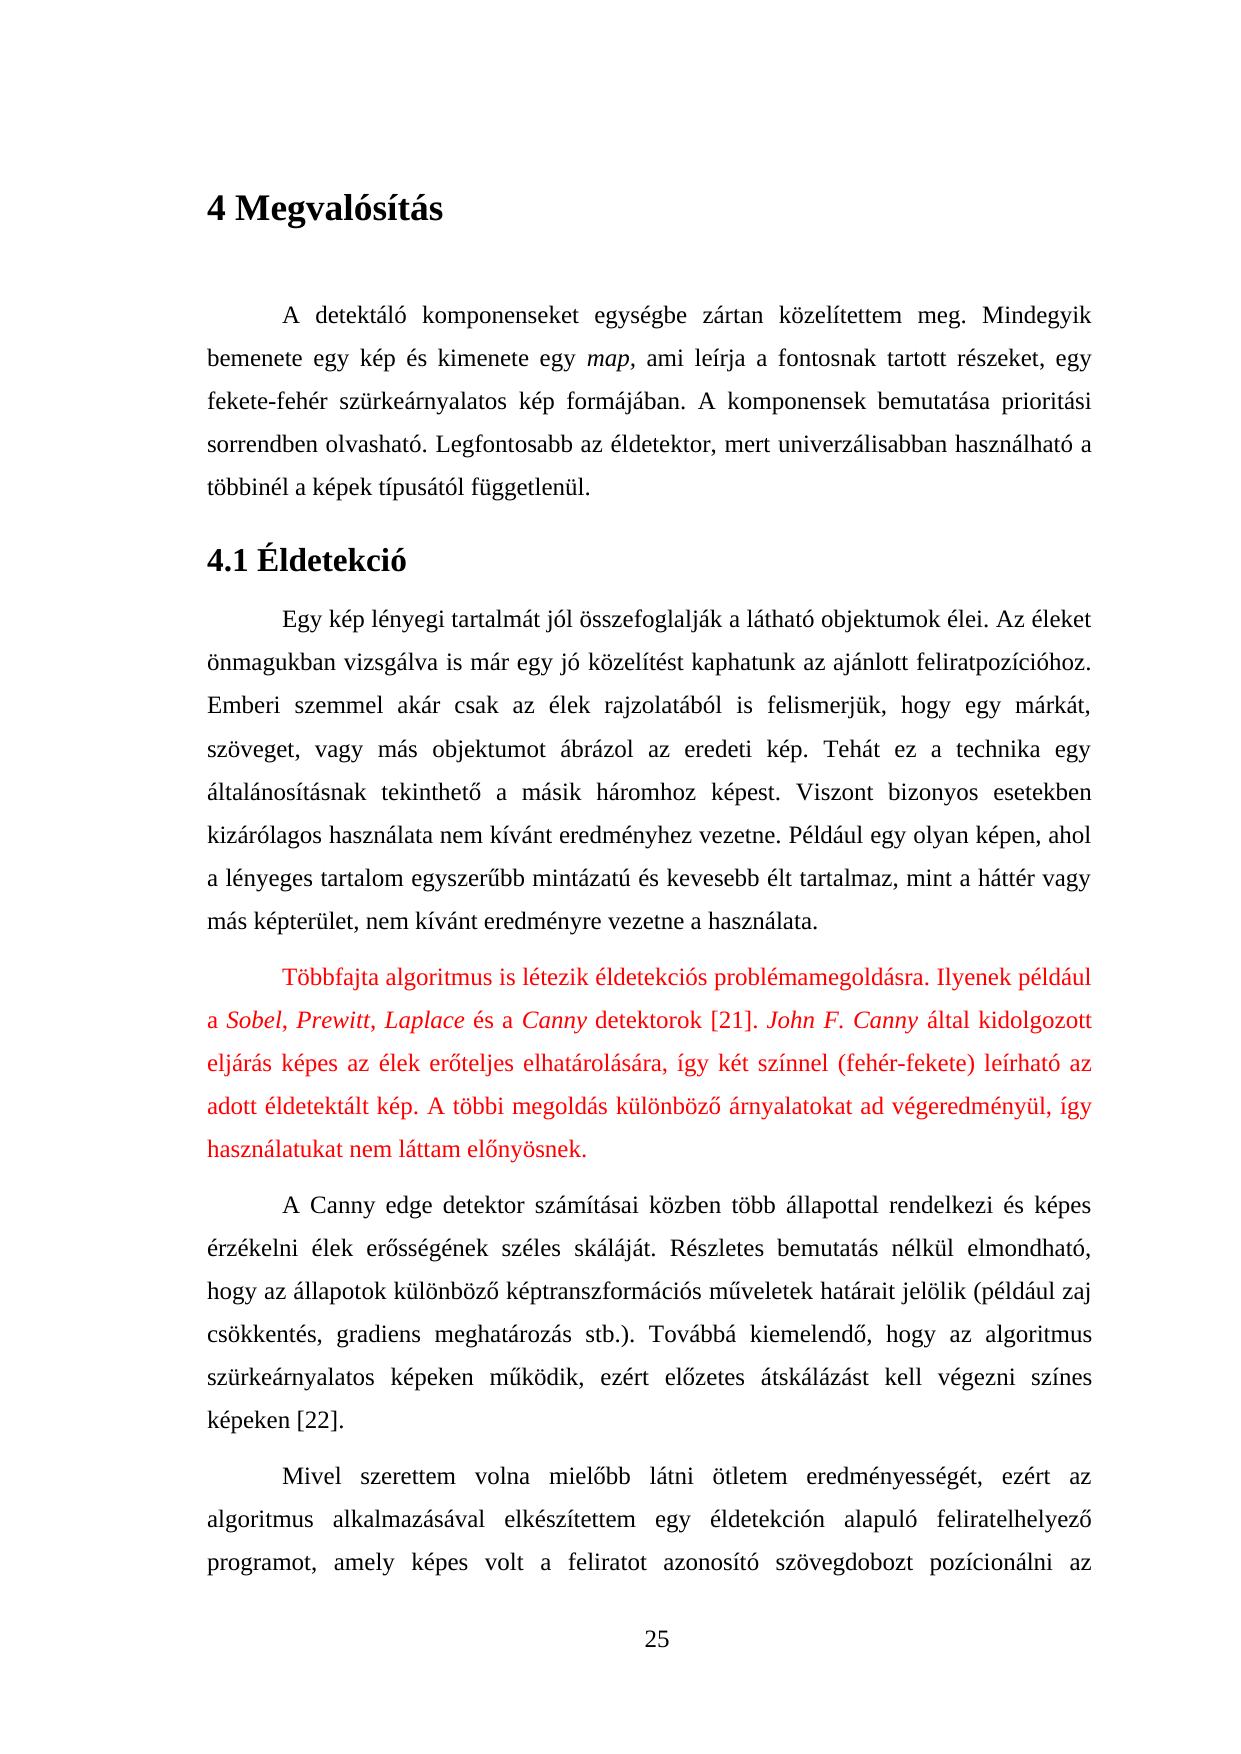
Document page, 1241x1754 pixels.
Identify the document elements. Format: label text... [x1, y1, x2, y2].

subtitle Éldetekció [207, 541, 1092, 579]
text Többfajta algoritmus is létezik éldetekciós problémamegoldásra. Ilyenek például a Sobel, Prewitt, Laplace és a Canny detektorok [21]. John F. Canny által kidolgozott eljárás képes az élek erőteljes elhatárolására, így két színnel (fehér-fekete) leírható az adott éldetektált kép. A többi megoldás különböző árnyalatokat ad végeredményül, így használatukat nem láttam előnyösnek. [207, 962, 1092, 1163]
text Egy kép lényegi tartalmát jól összefoglalják a látható objektumok élei. Az éleket önmagukban vizsgálva is már egy jó közelítést kaphatunk az ajánlott feliratpozícióhoz. Emberi szemmel akár csak az élek rajzolatából is felismerjük, hogy egy márkát, szöveget, vagy más objektumot ábrázol az eredeti kép. Tehát ez a technika egy általánosításnak tekinthető a másik háromhoz képest. Viszont bizonyos esetekben kizárólagos használata nem kívánt eredményhez vezetne. Például egy olyan képen, ahol a lényeges tartalom egyszerűbb mintázatú és kevesebb élt tartalmaz, mint a háttér vagy más képterület, nem kívánt eredményre vezetne a használata. [207, 604, 1092, 935]
text A Canny edge detektor számításai közben több állapottal rendelkezi és képes érzékelni élek erősségének széles skáláját. Részletes bemutatás nélkül elmondható, hogy az állapotok különböző képtranszformációs műveletek határait jelölik (például zaj csökkentés, gradiens meghatározás stb.). Továbbá kiemelendő, hogy az algoritmus szürkeárnyalatos képeken működik, ezért előzetes átskálázást kell végezni színes képeken [22]. [207, 1190, 1092, 1434]
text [207, 1461, 1092, 1576]
text A detektáló komponenseket egységbe zártan közelítettem meg. Mindegyik bemenete egy kép és kimenete egy map, ami leírja a fontosnak tartott részeket, egy fekete-fehér szürkeárnyalatos kép formájában. A komponensek bemutatása prioritási sorrendben olvasható. Legfontosabb az éldetektor, mert univerzálisabban használható a többinél a képek típusától függetlenül. [207, 300, 1092, 501]
subtitle Megvalósítás [207, 185, 1092, 228]
